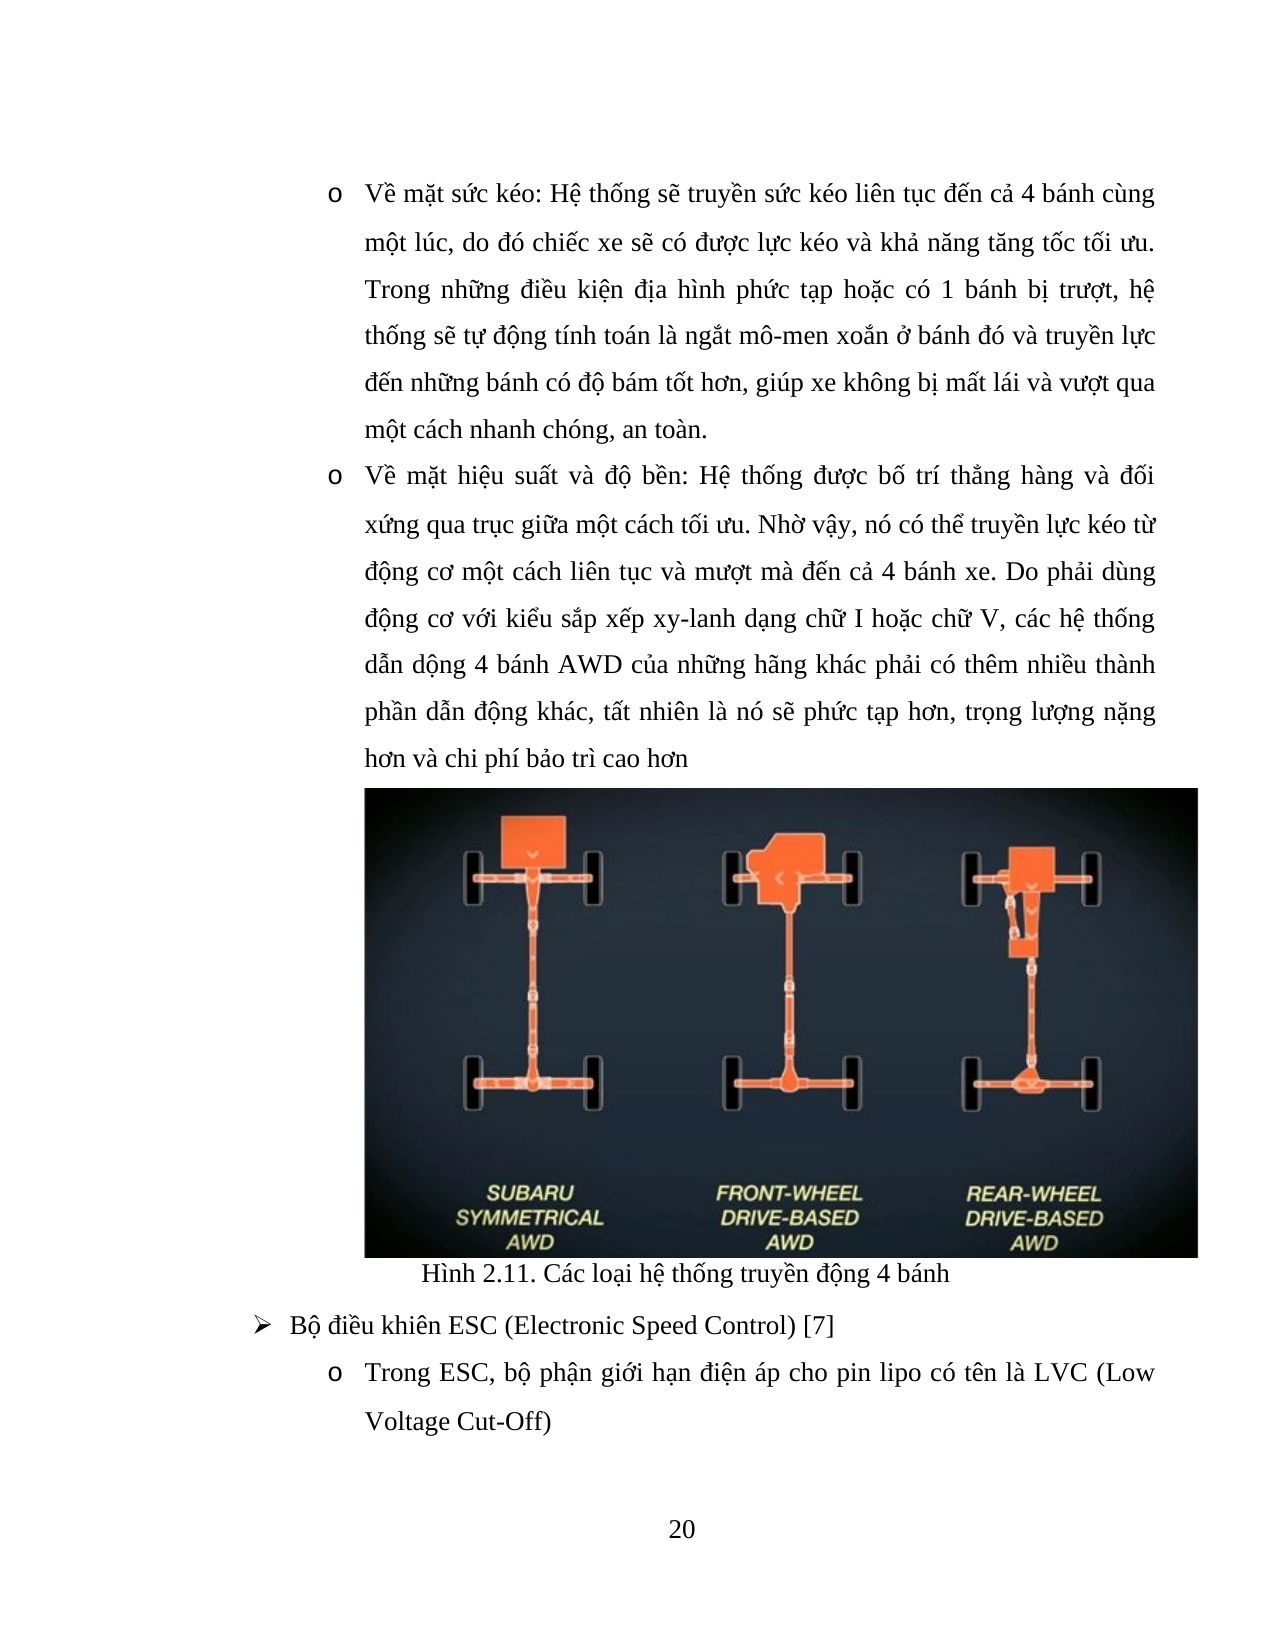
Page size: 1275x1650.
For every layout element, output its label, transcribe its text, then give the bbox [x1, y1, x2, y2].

list Bộ điều khiên ESC (Electronic Speed Control) [252, 1309, 1157, 1341]
list Về mặt hiệu suất và độ bền: Hệ thống được bố trí thẳng hàng và đối xứng qua trục giữa một cách tối ưu. Nhờ vậy, nó có thể truyền lực kéo từ động cơ một cách liên tục và mượt mà đến cả 4 bánh xe. Do phải dùng động cơ với kiểu sắp xếp xy-lanh dạng chữ I hoặc chữ V, các hệ thống dẫn dộng 4 bánh AWD của những hãng khác phải có thêm nhiều thành phần dẫn động khác, tất nhiên là nó sẽ phức tạp hơn, trọng lượng nặng hơn và chi phí bảo trì cao hơn [327, 459, 1157, 773]
list Về mặt sức kéo: Hệ thống sẽ truyền sức kéo liên tục đến cả 4 bánh cùng một lúc, do đó chiếc xe sẽ có được lực kéo và khả năng tăng tốc tối ưu. Trong những điều kiện địa hình phức tạp hoặc có 1 bánh bị trượt, hệ thống sẽ tự động tính toán là ngắt mô-men xoắn ở bánh đó và truyền lực đến những bánh có độ bám tốt hơn, giúp xe không bị mất lái và vượt qua một cách nhanh chóng, an toàn. [327, 177, 1157, 444]
picture [364, 788, 1199, 1258]
list Trong ESC, bộ phận giới hạn điện áp cho pin lipo có tên là LVC (Low Voltage Cut-Off) [327, 1356, 1157, 1436]
